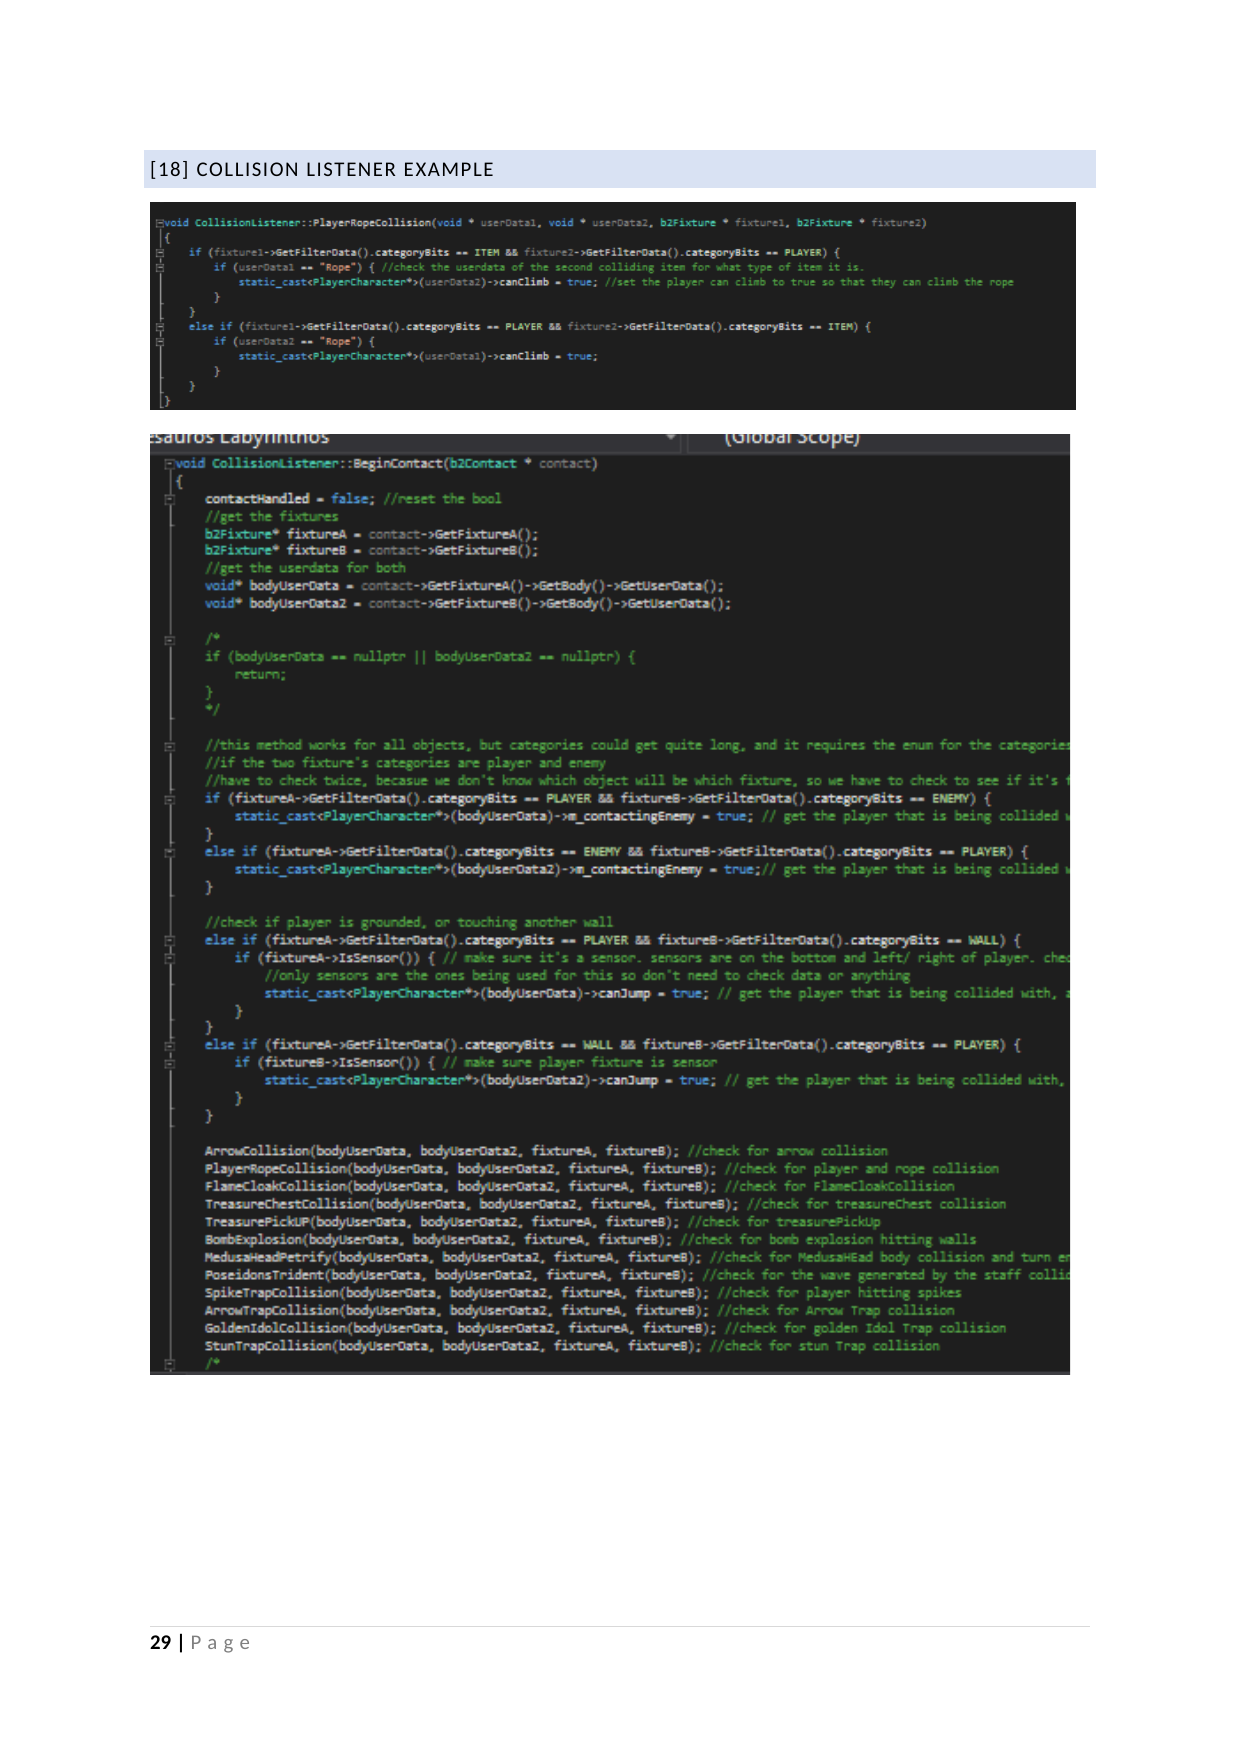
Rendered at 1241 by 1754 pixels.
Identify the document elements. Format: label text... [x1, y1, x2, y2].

subtitle [18] Collision Listener example [150, 156, 1090, 182]
picture [150, 434, 1071, 1375]
picture [150, 202, 1076, 410]
